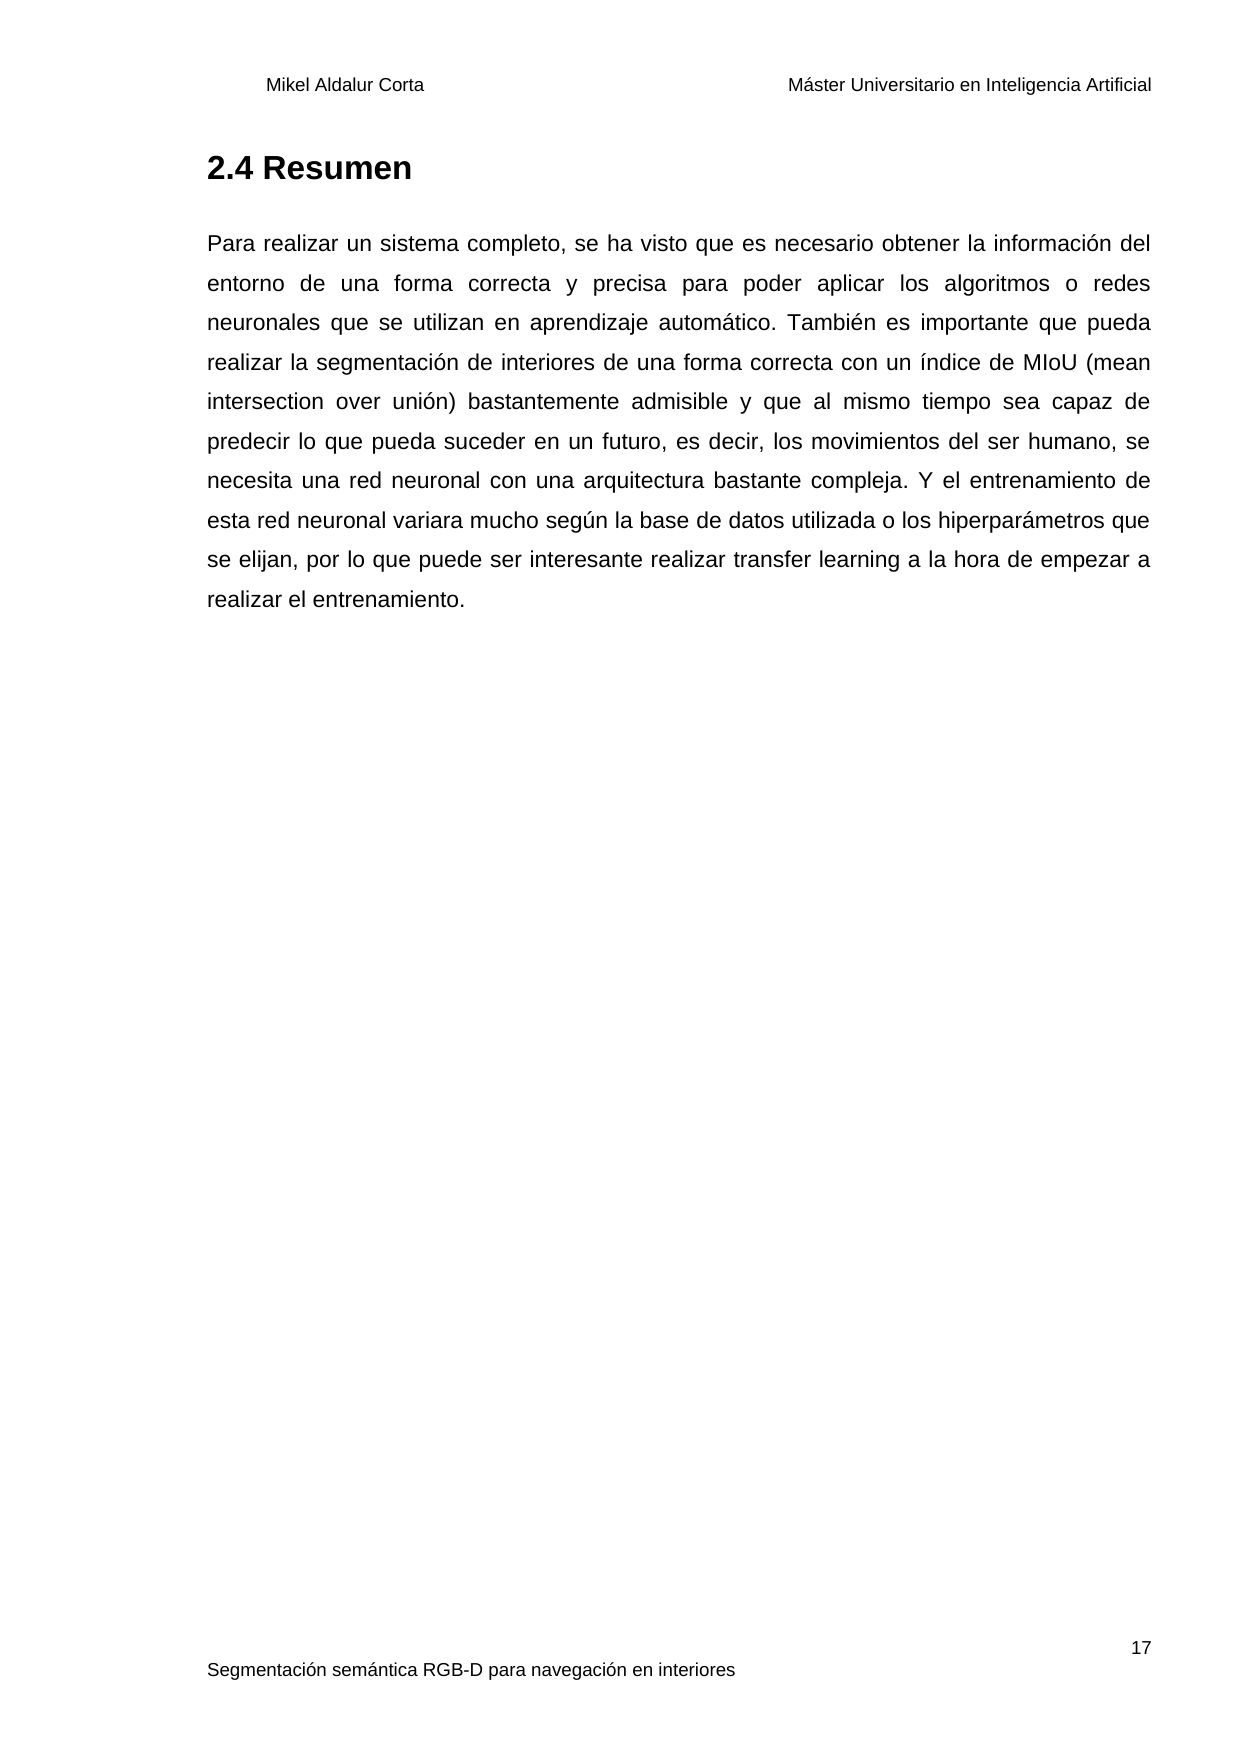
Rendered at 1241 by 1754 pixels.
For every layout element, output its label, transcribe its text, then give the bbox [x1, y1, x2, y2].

text Para realizar un sistema completo, se ha visto que es necesario obtener la información del entorno de una forma correcta y precisa para poder aplicar los algoritmos o redes neuronales que se utilizan en aprendizaje automático. También es importante que pueda realizar la segmentación de interiores de una forma correcta con un índice de MIoU (mean intersection over unión) bastantemente admisible y que al mismo tiempo sea capaz de predecir lo que pueda suceder en un futuro, es decir, los movimientos del ser humano, se necesita una red neuronal con una arquitectura bastante compleja. Y el entrenamiento de esta red neuronal variara mucho según la base de datos utilizada o los hiperparámetros que se elijan, por lo que puede ser interesante realizar transfer learning a la hora de empezar a realizar el entrenamiento. [207, 230, 1152, 612]
subtitle 2.4 Resumen [207, 148, 1152, 186]
